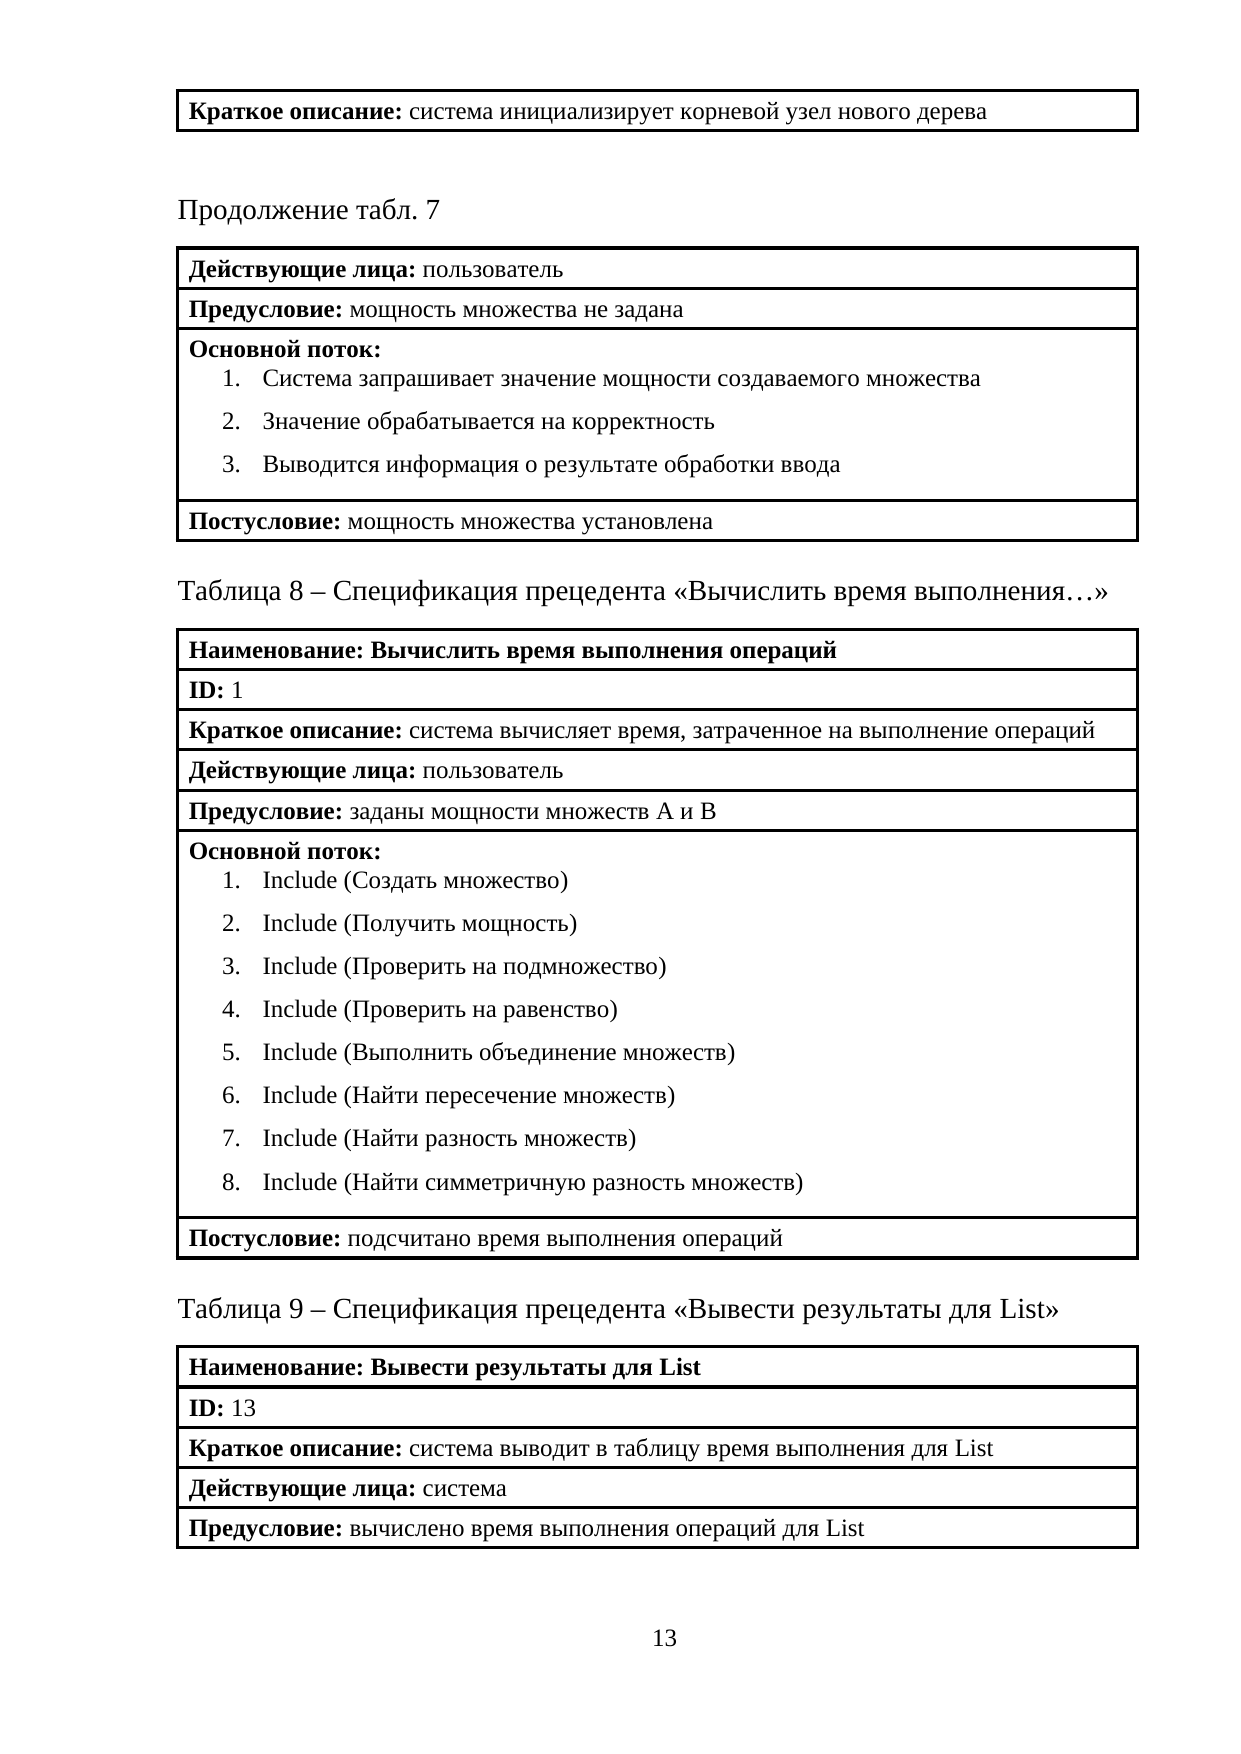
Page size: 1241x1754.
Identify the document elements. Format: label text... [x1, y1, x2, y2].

text Продолжение табл. 7 [177, 192, 1152, 226]
table_header Наименование: Вычислить время выполнения операций [179, 631, 1136, 668]
table_cell Предусловие: заданы мощности множеств A и B [179, 792, 1136, 829]
table_cell Действующие лица: пользователь [179, 751, 1136, 788]
table_cell Действующие лица: система [179, 1469, 1136, 1506]
table_cell Краткое описание: система вычисляет время, затраченное на выполнение операций [179, 711, 1136, 748]
table_cell Постусловие: мощность множества установлена [179, 502, 1136, 539]
table_cell Основной поток: Include (Создать множество) Include (Получить мощность) Include (Проверить на подмножество) Include (Проверить на равенство) Include (Выполнить объединение множеств) Include (Найти пересечение множеств) Include (Найти разность множеств) Include (Найти симметричную разность множеств) [179, 832, 1136, 1216]
text Таблица 9 – Спецификация прецедента «Вывести результаты для List» [177, 1291, 1152, 1324]
table_cell Основной поток: Система запрашивает значение мощности создаваемого множества Значение обрабатывается на корректность Выводится информация о результате обработки ввода [179, 330, 1136, 499]
table_cell Постусловие: подсчитано время выполнения операций [179, 1219, 1136, 1256]
table_cell ID: 13 [179, 1389, 1136, 1426]
table_header Наименование: Вывести результаты для List [179, 1348, 1136, 1385]
text Таблица 8 – Спецификация прецедента «Вычислить время выполнения…» [177, 573, 1152, 607]
table_header Действующие лица: пользователь [179, 250, 1136, 287]
table_cell ID: 1 [179, 671, 1136, 708]
table_cell Предусловие: мощность множества не задана [179, 290, 1136, 327]
table_cell Предусловие: вычислено время выполнения операций для List [179, 1509, 1136, 1546]
table_cell Краткое описание: система инициализирует корневой узел нового дерева [179, 92, 1136, 129]
table_cell Краткое описание: система выводит в таблицу время выполнения для List [179, 1429, 1136, 1466]
